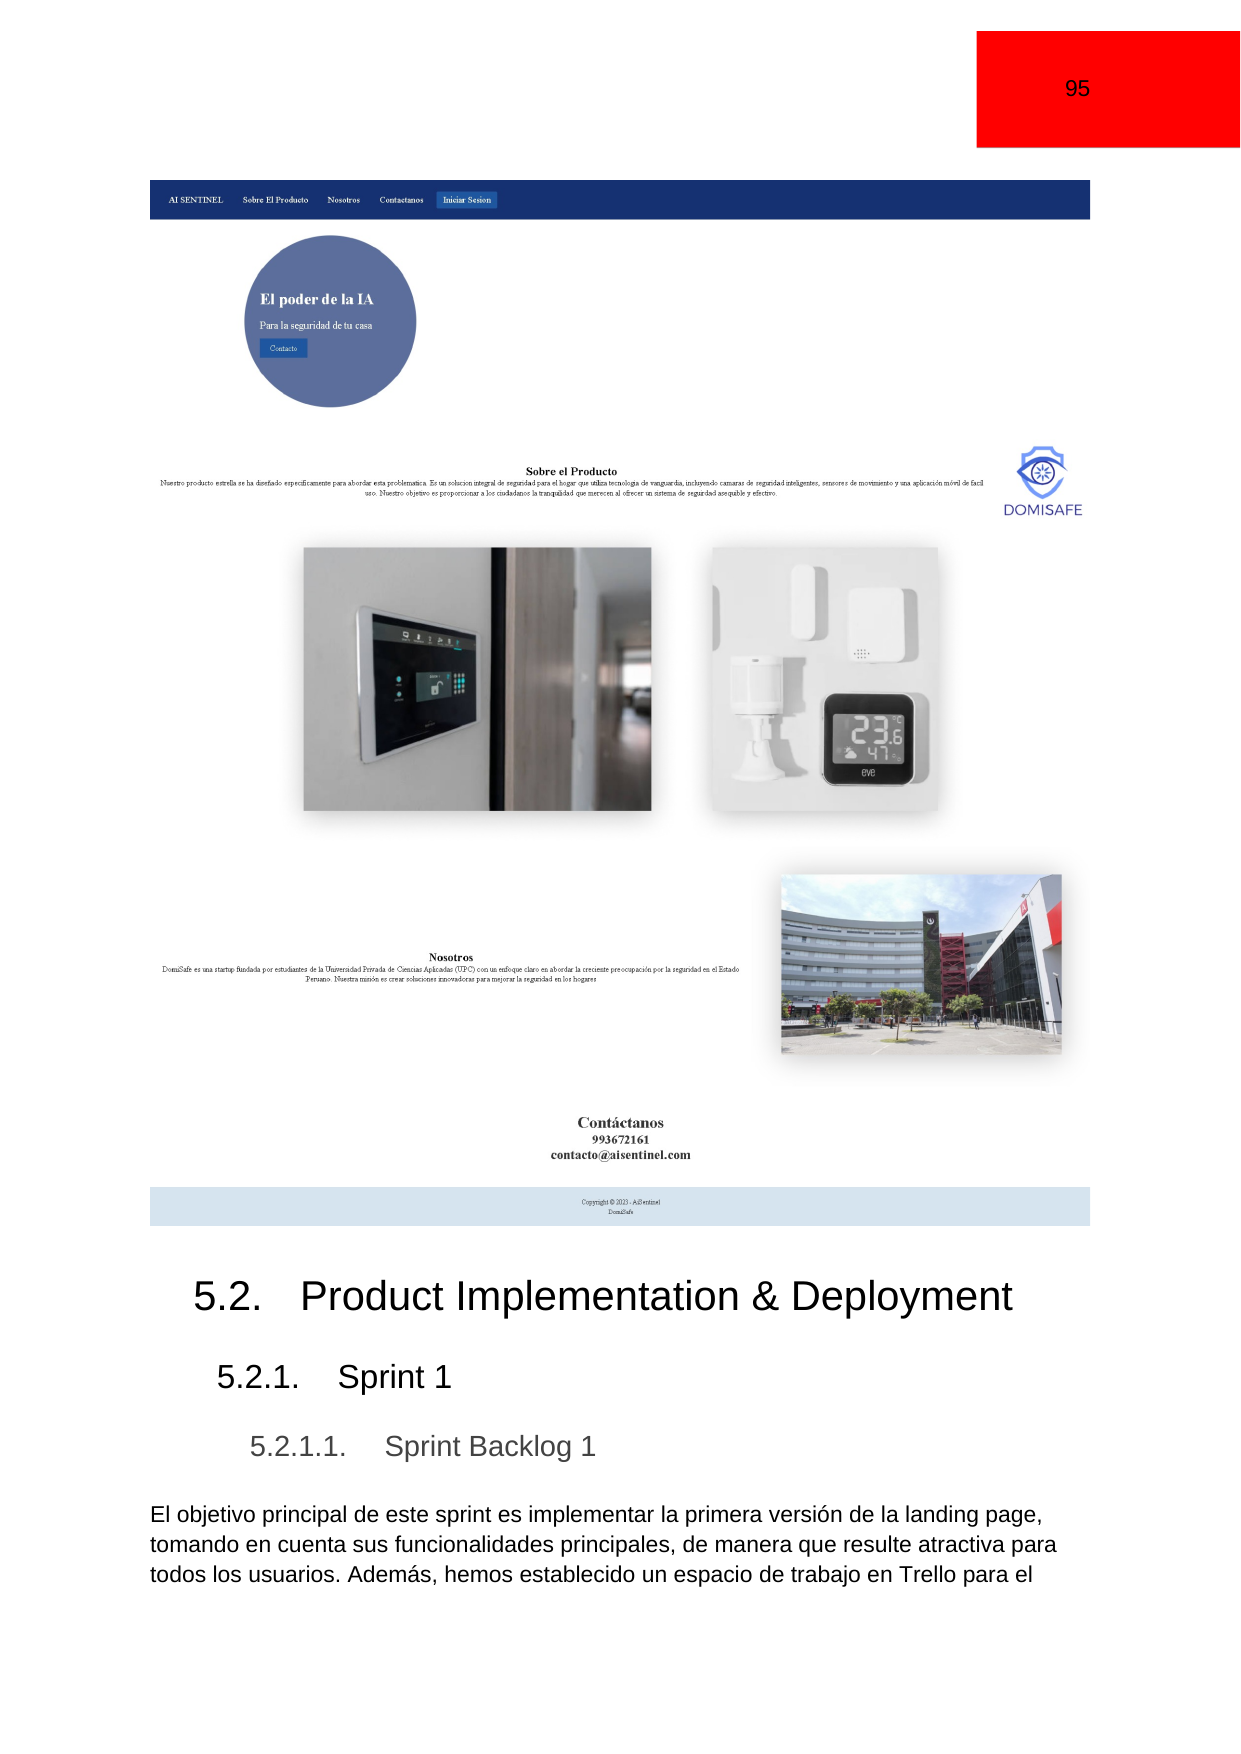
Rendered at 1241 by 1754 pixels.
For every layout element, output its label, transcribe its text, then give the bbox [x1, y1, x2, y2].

subtitle Product Implementation & Deployment [262, 1272, 1090, 1319]
picture [150, 180, 1091, 1226]
subtitle Sprint 1 [300, 1357, 1090, 1395]
subtitle Sprint Backlog 1 [347, 1429, 1090, 1462]
picture [976, 31, 1241, 150]
